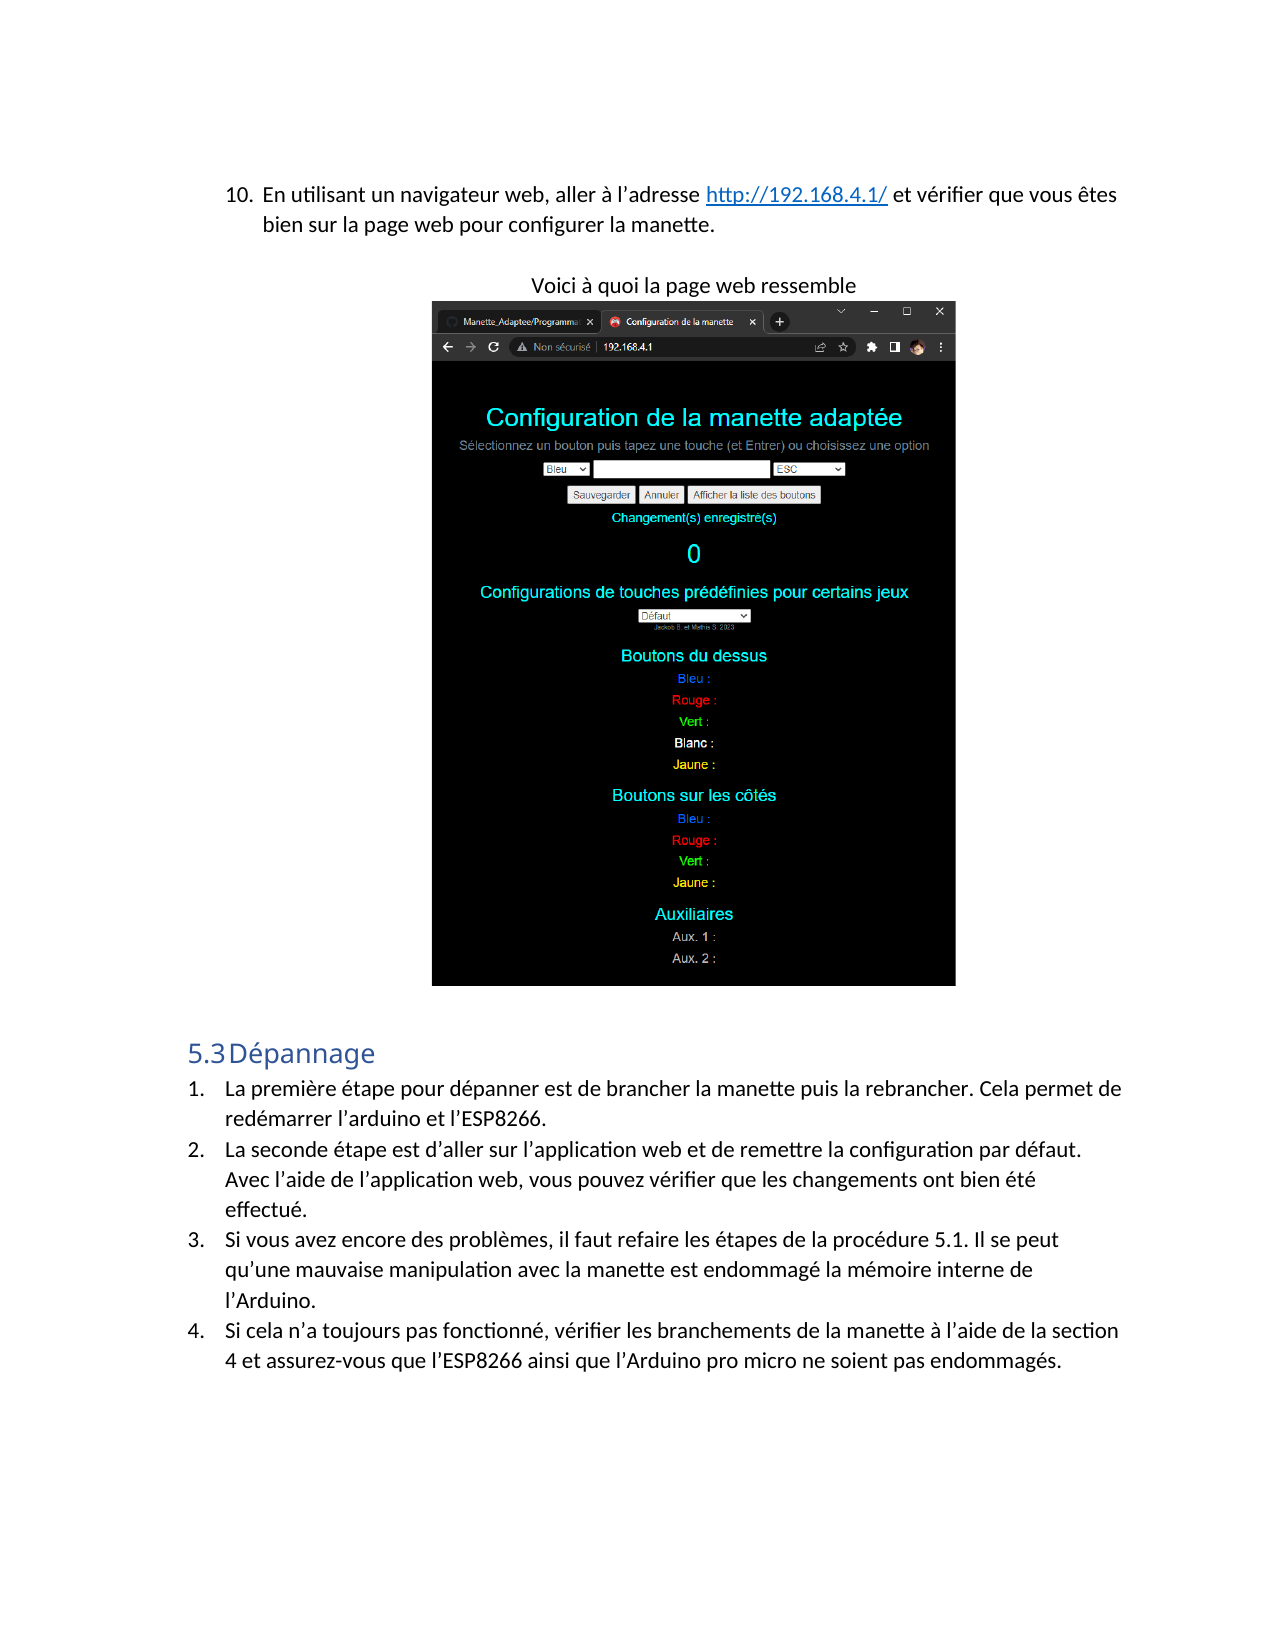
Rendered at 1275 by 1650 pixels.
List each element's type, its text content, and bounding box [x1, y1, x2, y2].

subtitle Dépannage [187, 1034, 1125, 1071]
list Si cela n’a toujours pas fonctionné, vérifier les branchements de la manette à l’aide de la section 4 et assurez-vous que l’ESP8266 ainsi que l’Arduino pro micro ne soient pas endommagés. [187, 1316, 1125, 1374]
picture [431, 301, 956, 986]
list La première étape pour dépanner est de brancher la manette puis la rebrancher. Cela permet de redémarrer l’arduino et l’ESP8266. [187, 1074, 1125, 1132]
list Si vous avez encore des problèmes, il faut refaire les étapes de la procédure 5.1. Il se peut qu’une mauvaise manipulation avec la manette est endommagé la mémoire interne de l’Arduino. [187, 1225, 1125, 1314]
list La seconde étape est d’aller sur l’application web et de remettre la configuration par défaut. Avec l’aide de l’application web, vous pouvez vérifier que les changements ont bien été effectué. [187, 1135, 1125, 1223]
list En utilisant un navigateur web, aller à l’adresse http://192.168.4.1/ et vérifier que vous êtes bien sur la page web pour configurer la manette. [225, 180, 1125, 238]
list Voici à quoi la page web ressemble [262, 271, 1125, 299]
